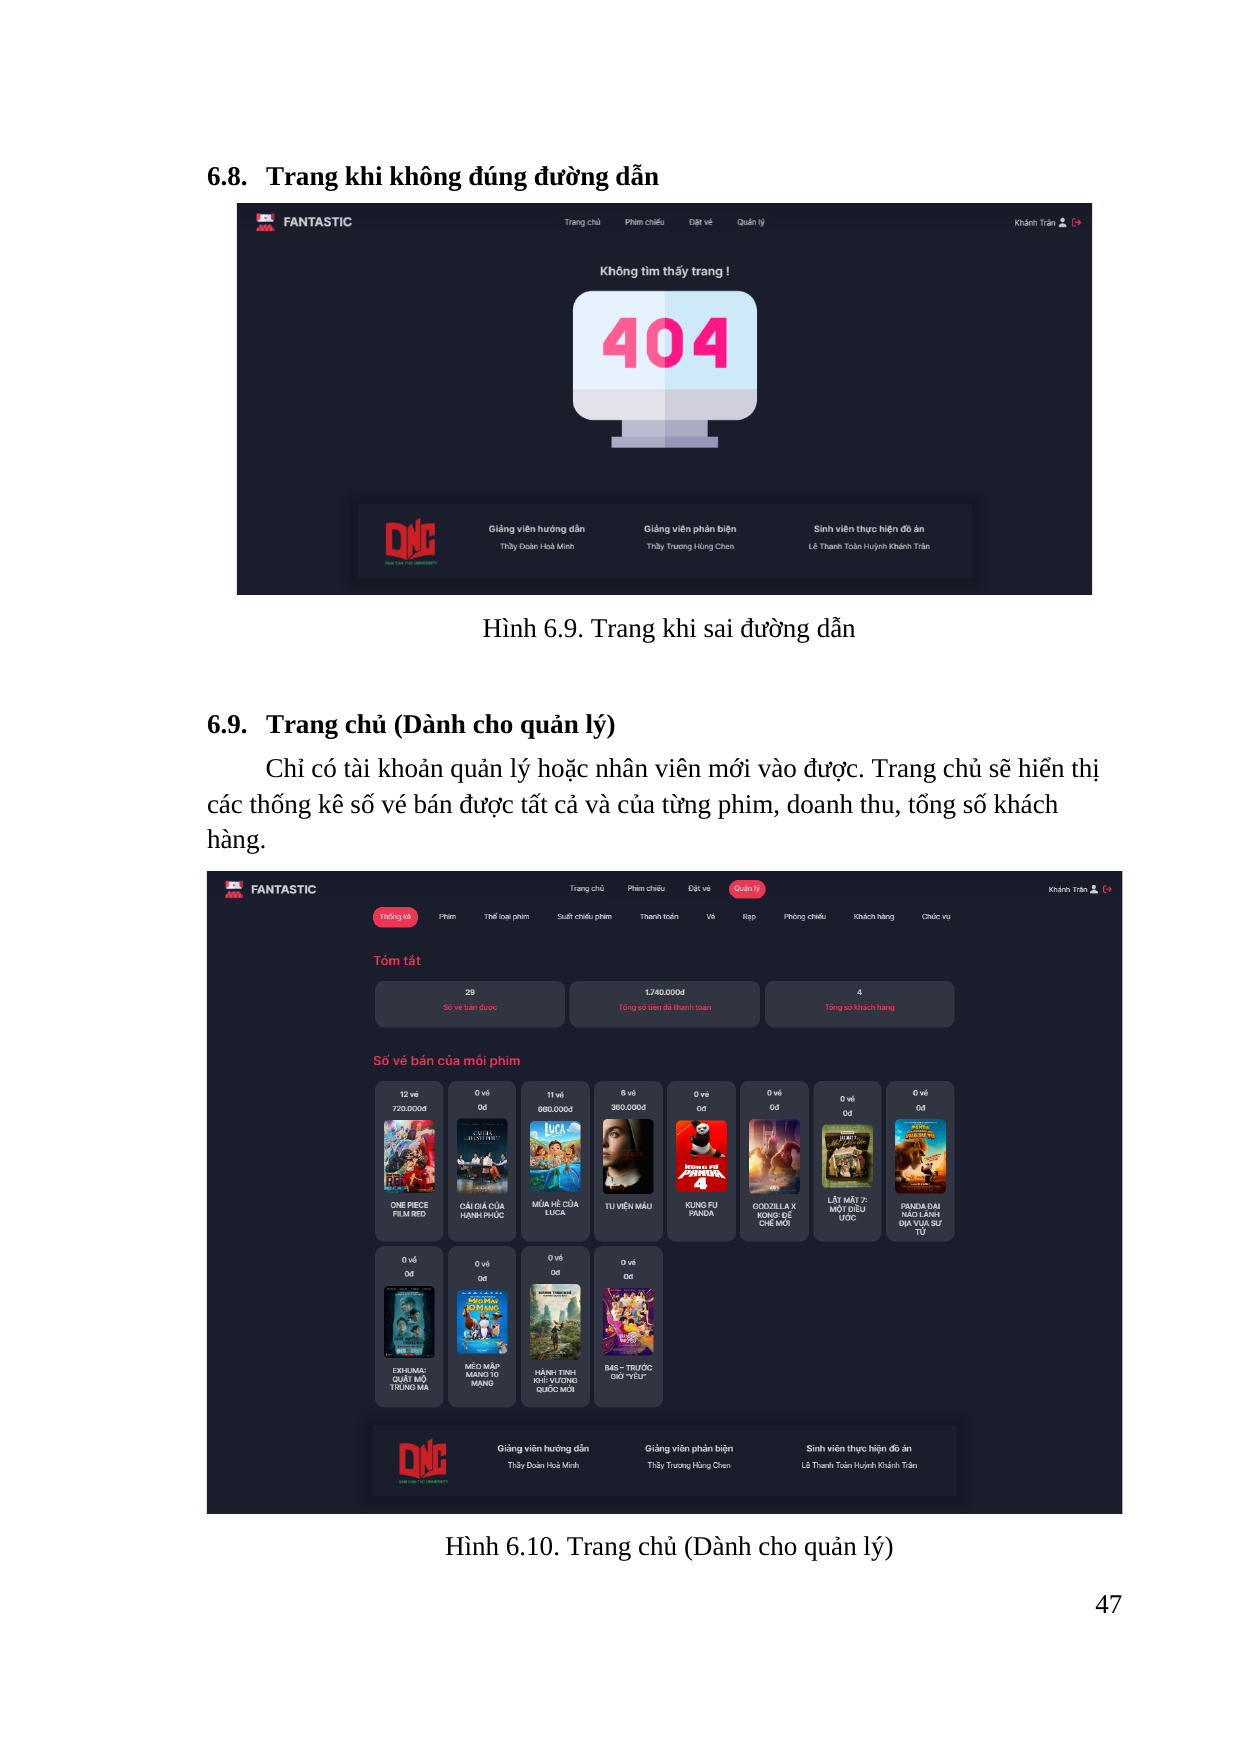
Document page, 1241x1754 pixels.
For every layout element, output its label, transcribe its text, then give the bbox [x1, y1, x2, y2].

text Hình 6.10. Trang chủ (Dành cho quản lý) [207, 1530, 1122, 1562]
subtitle Trang khi không đúng đường dẫn [207, 160, 1107, 191]
text Chỉ có tài khoản quản lý hoặc nhân viên mới vào được. Trang chủ sẽ hiển thị các thống kê số vé bán được tất cả và của từng phim, doanh thu, tổng số khách hàng. [207, 752, 1122, 854]
text Hình 6.9. Trang khi sai đường dẫn [207, 612, 1122, 643]
subtitle Trang chủ (Dành cho quản lý) [207, 708, 1107, 739]
picture [236, 203, 1093, 595]
picture [206, 871, 1123, 1514]
